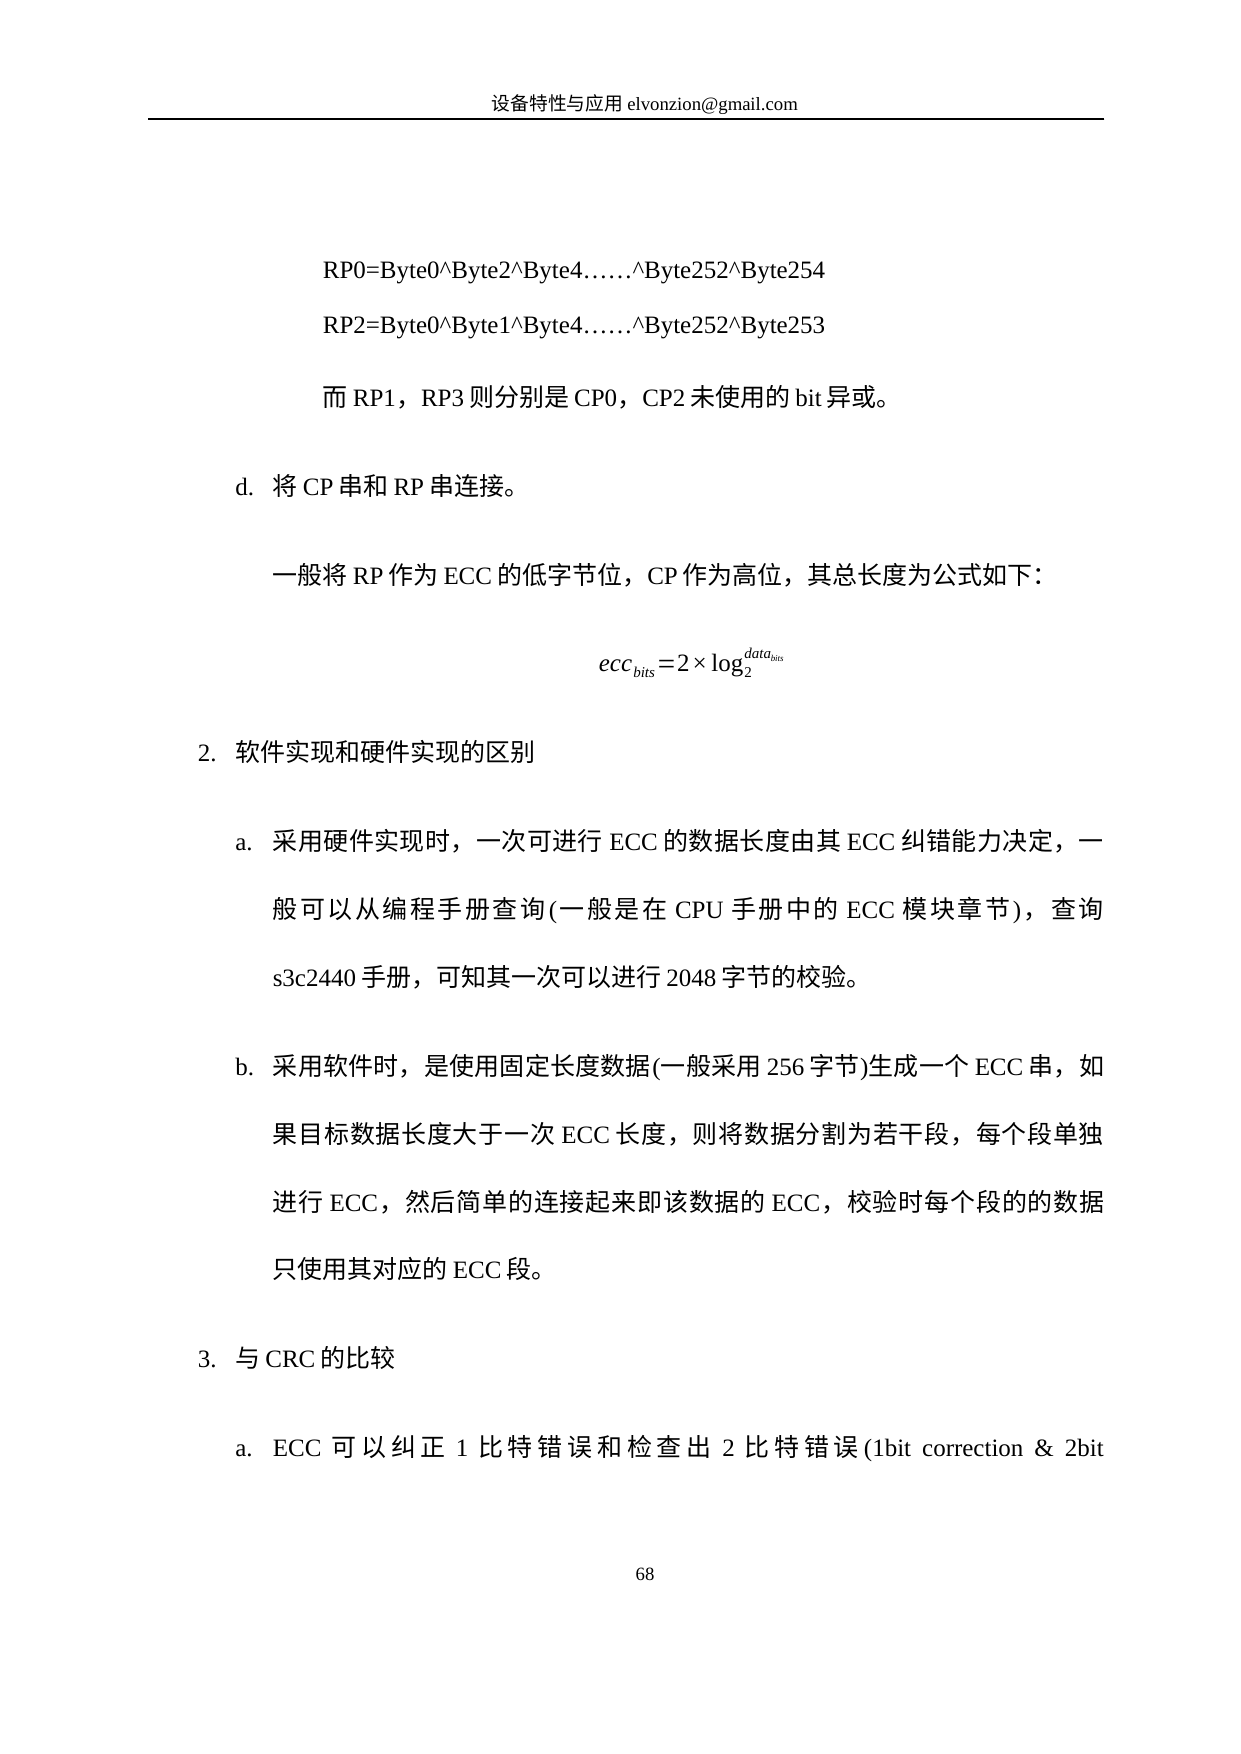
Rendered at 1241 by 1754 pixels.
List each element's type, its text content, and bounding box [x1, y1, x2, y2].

list 而RP1，RP3则分别是CP0，CP2未使用的bit异或。 [316, 362, 1104, 430]
list 与CRC的比较 [198, 1323, 1104, 1391]
list RP0=Byte0^Byte2^Byte4……^Byte252^Byte254 [316, 252, 1104, 286]
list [235, 1412, 1104, 1479]
list RP2=Byte0^Byte1^Byte4……^Byte252^Byte253 [316, 307, 1104, 341]
list 采用软件时，是使用固定长度数据(一般采用256字节)生成一个ECC串，如果目标数据长度大于一次ECC长度，则将数据分割为若干段，每个段单独进行ECC，然后简单的连接起来即该数据的ECC，校验时每个段的的数据只使用其对应的ECC段。 [235, 1030, 1104, 1302]
list 软件实现和硬件实现的区别 [198, 717, 1104, 785]
list 将CP串和RP串连接。 [235, 451, 1104, 519]
text 一般将RP作为ECC的低字节位，CP作为高位，其总长度为公式如下： [223, 539, 1104, 607]
list 采用硬件实现时，一次可进行ECC的数据长度由其ECC纠错能力决定，一般可以从编程手册查询(一般是在CPU手册中的ECC模块章节)，查询s3c2440手册，可知其一次可以进行2048字节的校验。 [235, 806, 1104, 1009]
